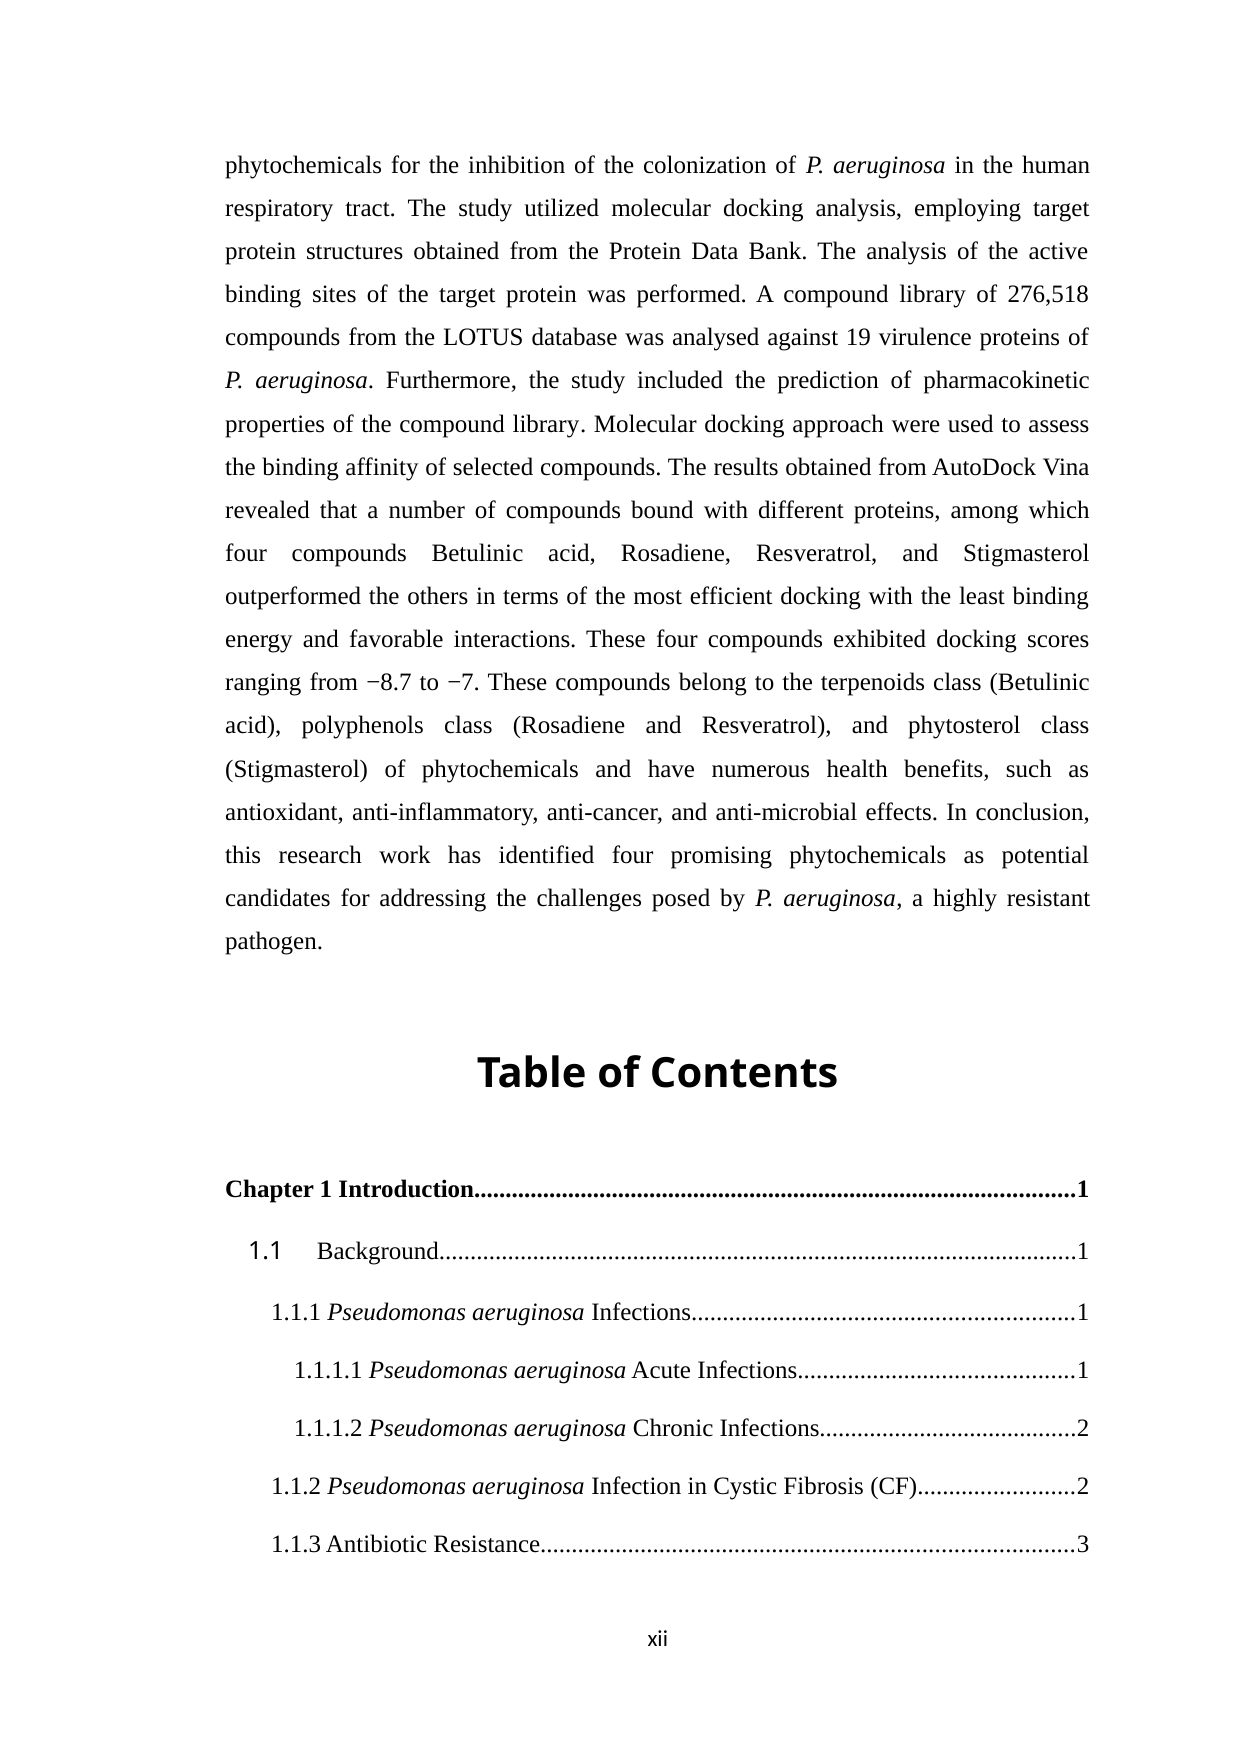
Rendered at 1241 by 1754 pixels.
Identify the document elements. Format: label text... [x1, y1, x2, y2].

text Table of Contents [225, 1043, 1090, 1099]
text 1.1.1 Pseudomonas aeruginosa Infections 1 [271, 1297, 1090, 1326]
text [225, 150, 1090, 955]
text 1.1.1.1 Pseudomonas aeruginosa Acute Infections 1 [294, 1355, 1090, 1383]
text 1.1 Background 1 [248, 1233, 1090, 1267]
text 1.1.1.2 Pseudomonas aeruginosa Chronic Infections 2 [294, 1413, 1090, 1442]
text Chapter 1 Introduction 1 [225, 1174, 1090, 1203]
text 1.1.2 Pseudomonas aeruginosa Infection in Cystic Fibrosis (CF) 2 [271, 1471, 1090, 1499]
text 1.1.3 Antibiotic Resistance 3 [271, 1529, 1090, 1558]
